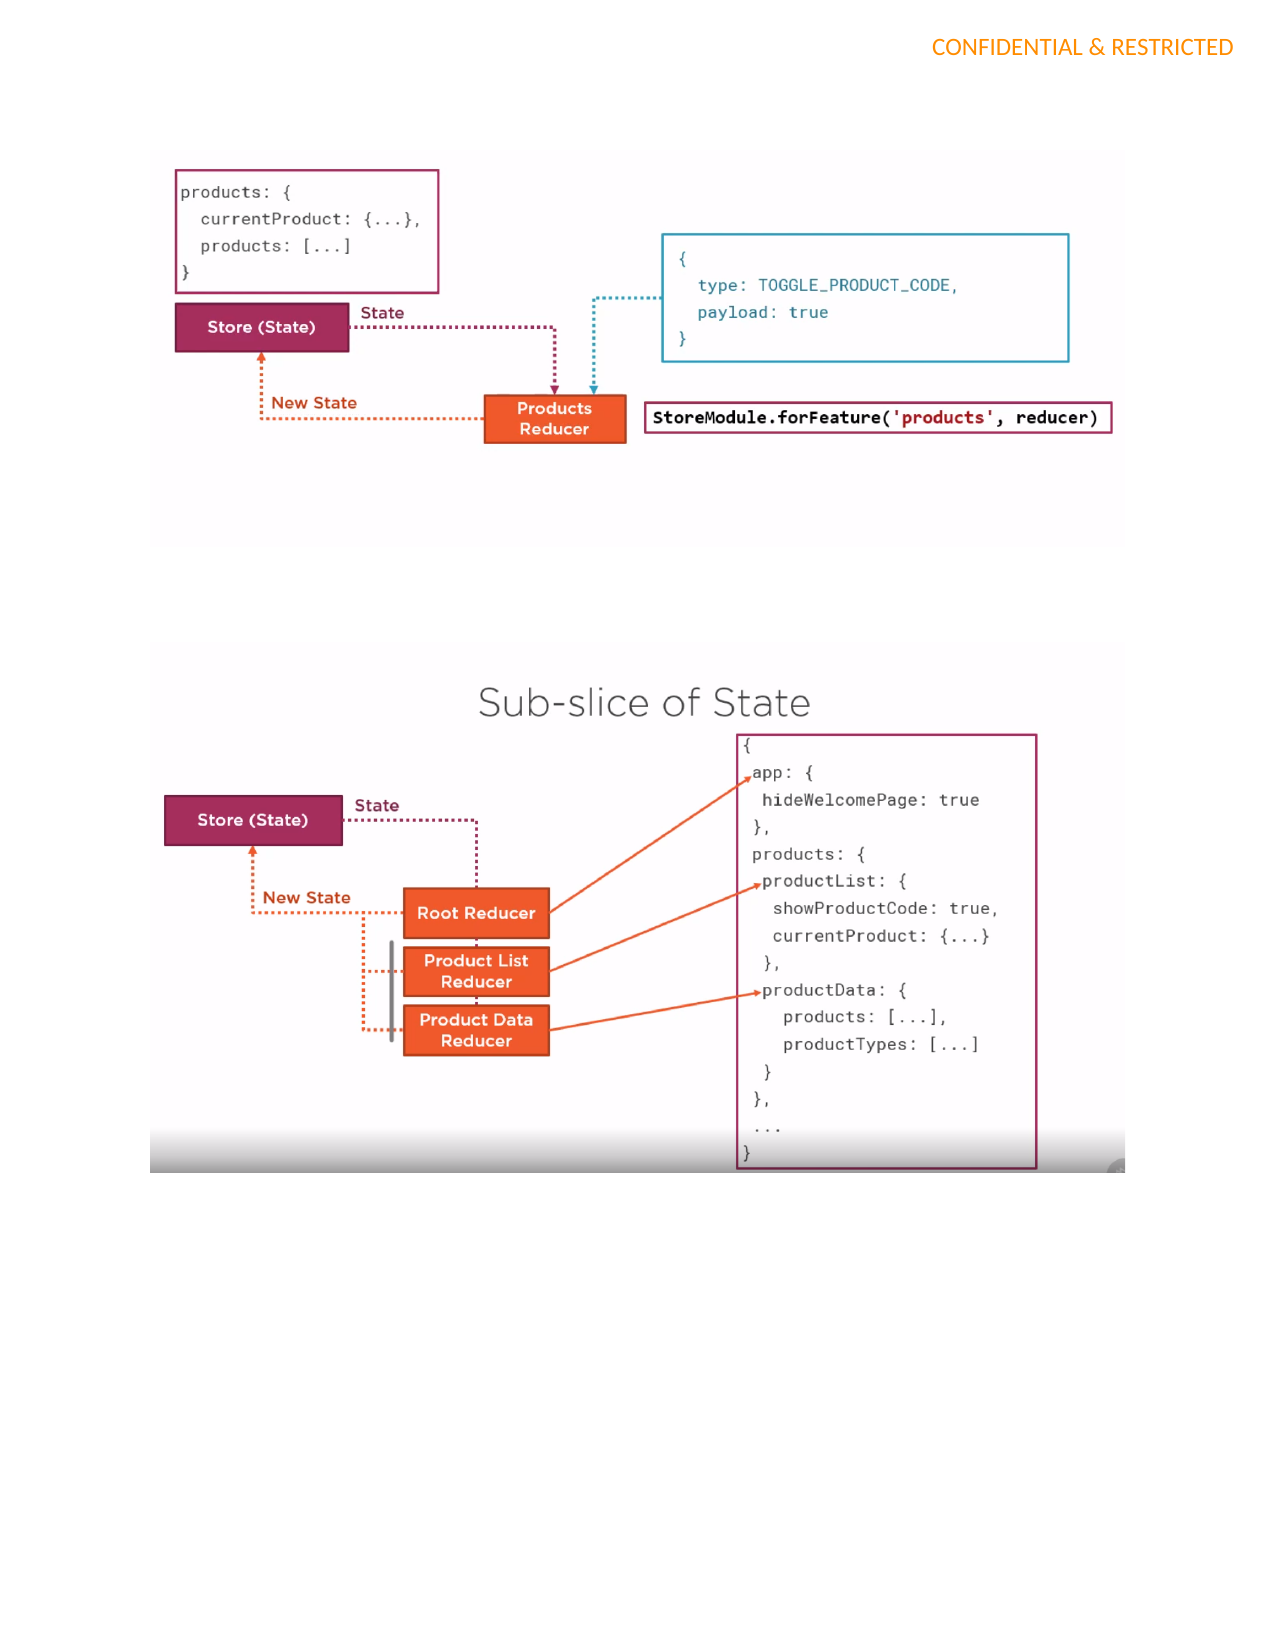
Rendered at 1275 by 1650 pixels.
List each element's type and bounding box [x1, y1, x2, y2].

picture [150, 642, 1125, 1173]
picture [150, 150, 1125, 547]
